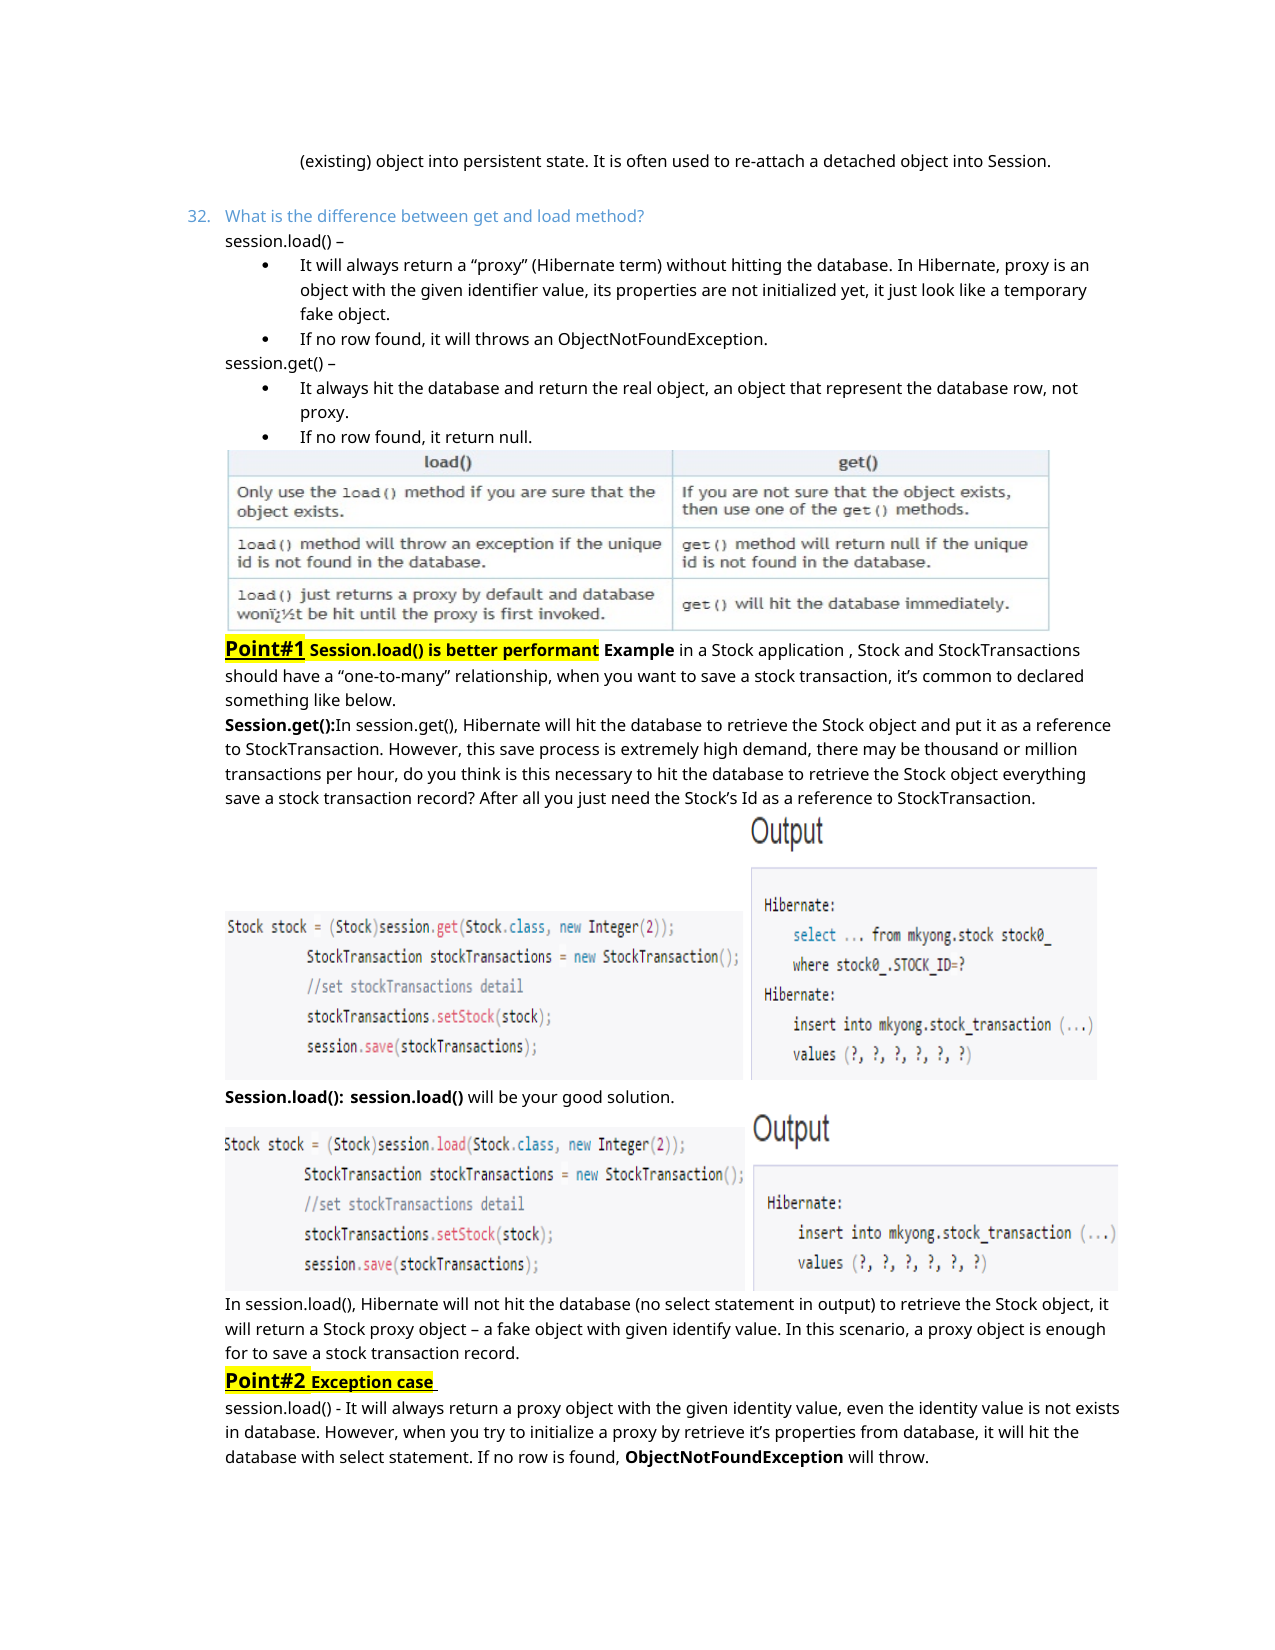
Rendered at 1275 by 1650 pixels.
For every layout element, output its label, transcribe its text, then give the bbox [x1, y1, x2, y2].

list It always hit the database and return the real object, an object that represent the database row, not proxy. [262, 376, 1125, 424]
list session.get() – [225, 352, 1125, 375]
list If no row found, it will throws an ObjectNotFoundException. [262, 327, 1125, 350]
list If no row found, it return null. [262, 425, 1125, 448]
list Point#2 Exception case [311, 1366, 1125, 1394]
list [262, 150, 1125, 203]
picture [750, 1110, 1119, 1291]
list In session.load(), Hibernate will not hit the database (no select statement in output) to retrieve the Stock object, it will return a Stock proxy object – a fake object with given identify value. In this scenario, a proxy object is enough for to save a stock transaction record. [225, 1293, 1125, 1364]
list session.load() - It will always return a proxy object with the given identity value, even the identity value is not exists in database. However, when you try to initialize a proxy by retrieve it’s properties from database, it will hit the database with select statement. If no row is found, ObjectNotFoundException will throw. [225, 1397, 1125, 1468]
list What is the difference between get and load method? [187, 205, 1125, 228]
list session.load() – [225, 229, 1125, 252]
list Point#1 Session.load() is better performant Example in a Stock application , Stock and StockTransactions should have a “one-to-many” relationship, when you want to save a stock transaction, it’s common to declared something like below. [225, 634, 1125, 712]
list Session.load(): session.load() will be your good solution. [350, 1082, 1125, 1109]
picture [225, 1127, 745, 1291]
picture [225, 450, 1051, 632]
list It will always return a “proxy” (Hibernate term) without hitting the database. In Hibernate, proxy is an object with the given identifier value, its properties are not initialized yet, it just look like a temporary fake object. [262, 254, 1125, 326]
list Session.get():In session.get(), Hibernate will hit the database to retrieve the Stock object and put it as a reference to StockTransaction. However, this save process is extremely high demand, there may be thousand or million transactions per hour, do you think is this necessary to hit the database to retrieve the Stock object everything save a stock transaction record? After all you just need the Stock’s Id as a reference to StockTransaction. [225, 713, 1125, 809]
picture [748, 811, 1098, 1080]
picture [225, 911, 744, 1080]
